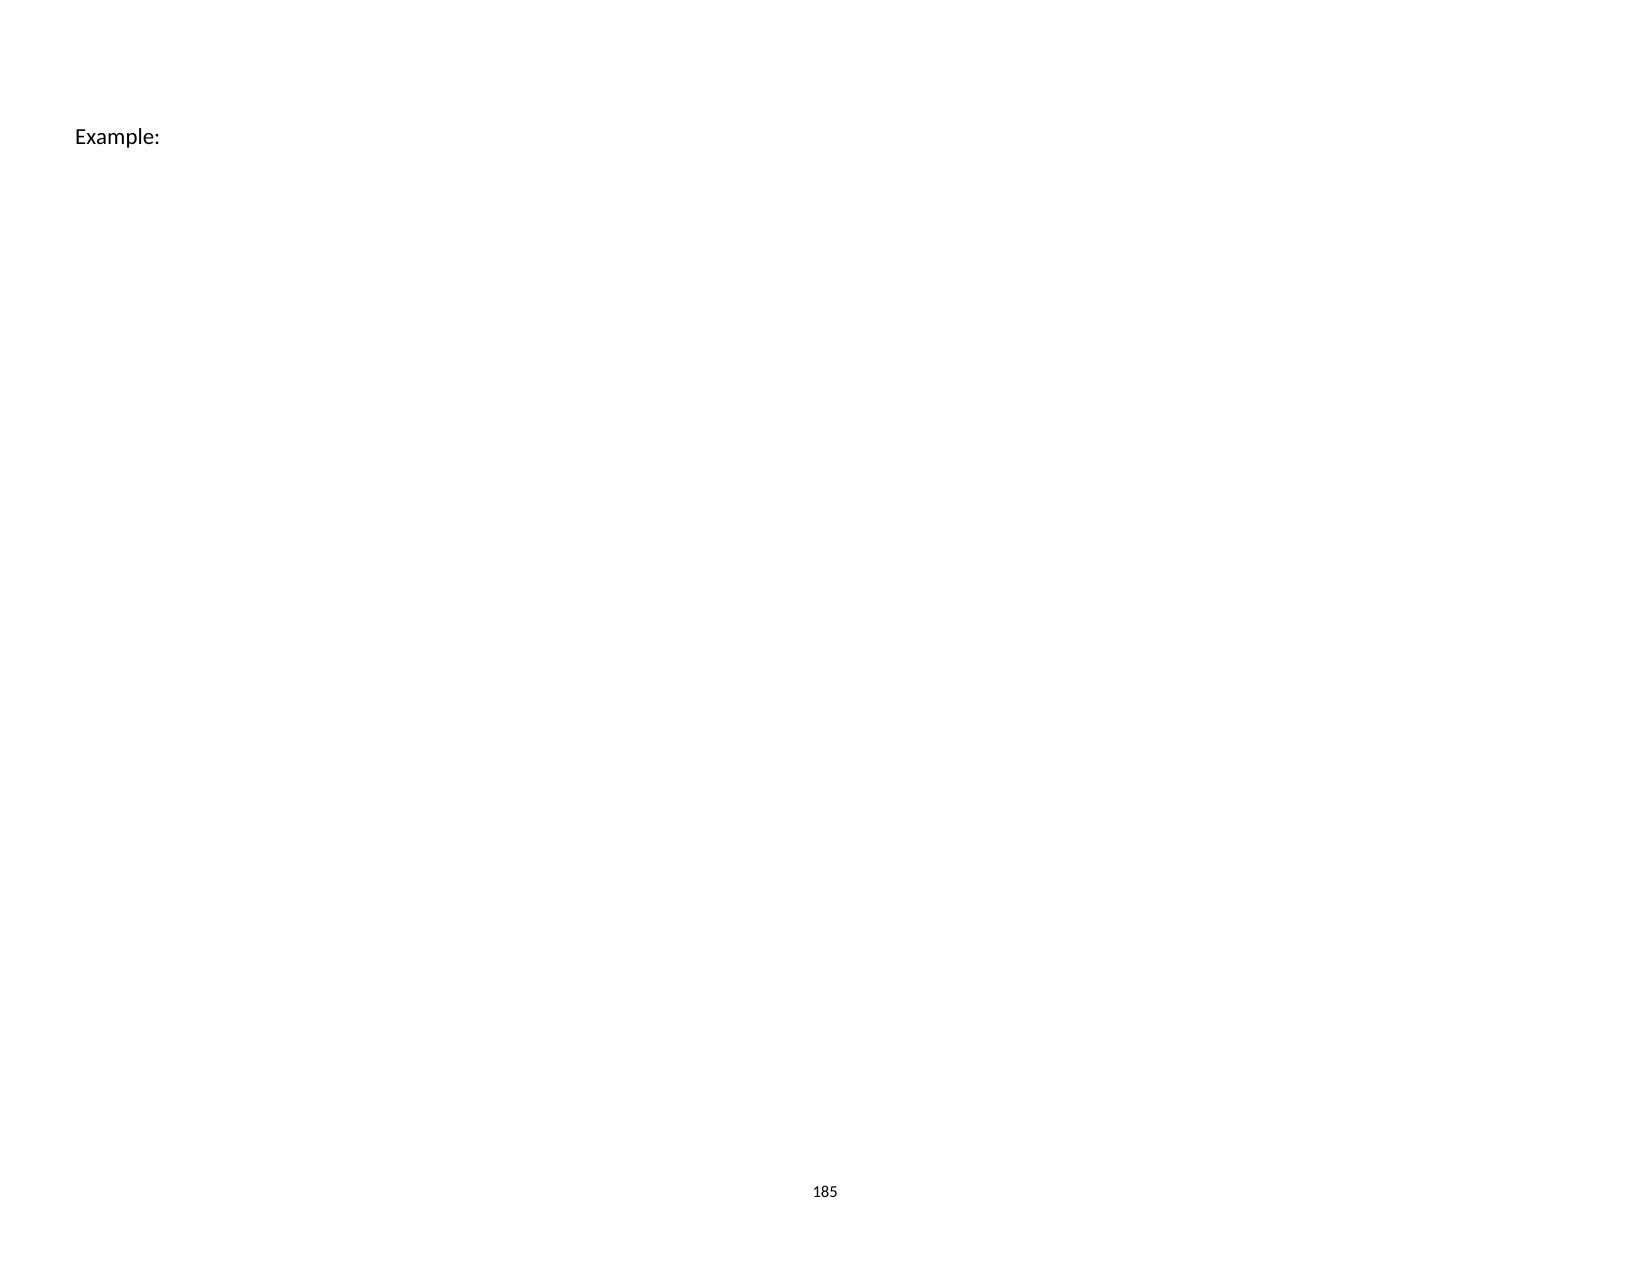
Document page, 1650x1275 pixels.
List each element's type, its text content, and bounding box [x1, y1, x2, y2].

text Example: [75, 122, 1575, 150]
